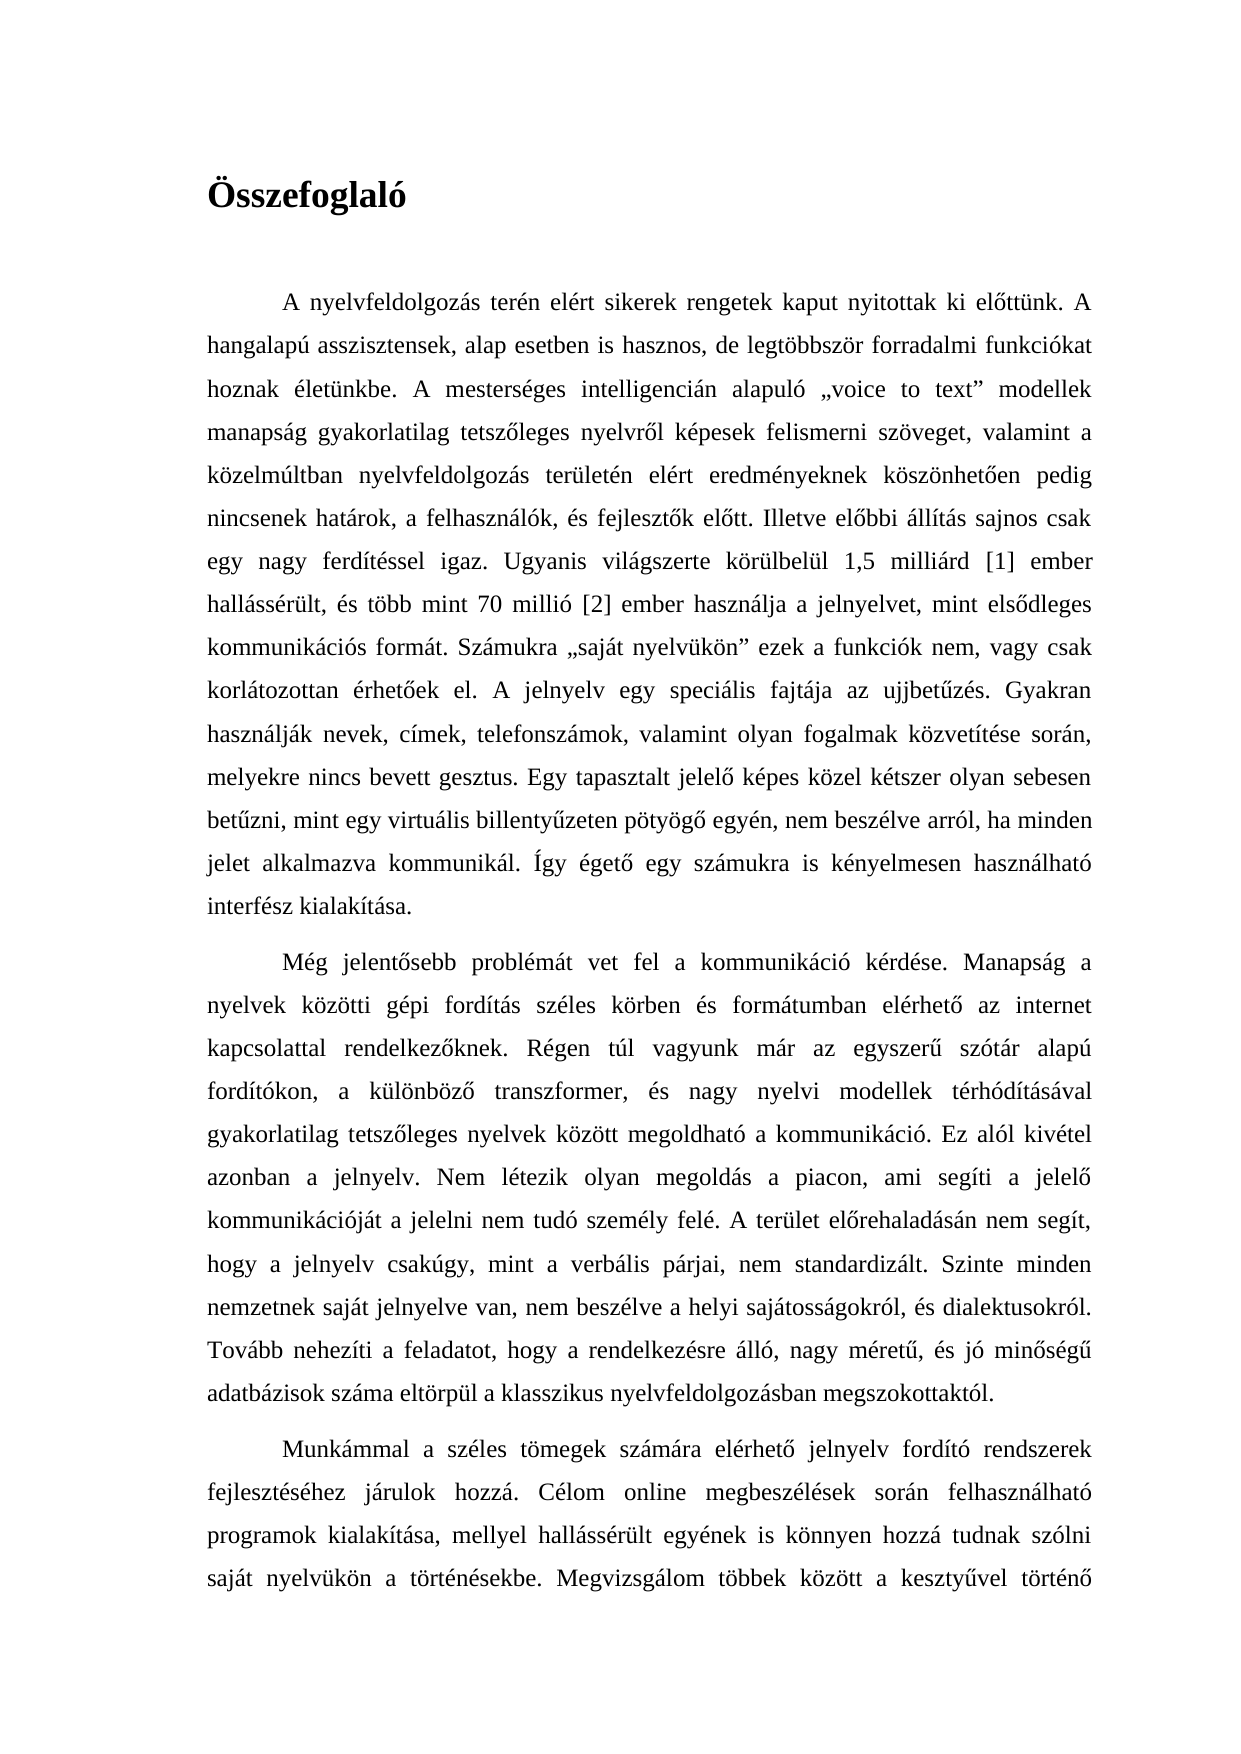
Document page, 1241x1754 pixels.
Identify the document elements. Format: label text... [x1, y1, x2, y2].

text A nyelvfeldolgozás terén elért sikerek rengetek kaput nyitottak ki előttünk. A hangalapú asszisztensek, alap esetben is hasznos, de legtöbbször forradalmi funkciókat hoznak életünkbe. A mesterséges intelligencián alapuló „voice to text” modellek manapság gyakorlatilag tetszőleges nyelvről képesek felismerni szöveget, valamint a közelmúltban nyelvfeldolgozás területén elért eredményeknek köszönhetően pedig nincsenek határok, a felhasználók, és fejlesztők előtt. Illetve előbbi állítás sajnos csak egy nagy ferdítéssel igaz. Ugyanis világszerte körülbelül 1,5 milliárd ember hallássérült, és több mint 70 millió ember használja a jelnyelvet, mint elsődleges kommunikációs formát. Számukra „saját nyelvükön” ezek a funkciók nem, vagy csak korlátozottan érhetőek el. A jelnyelv egy speciális fajtája az ujjbetűzés. Gyakran használják nevek, címek, telefonszámok, valamint olyan fogalmak közvetítése során, melyekre nincs bevett gesztus. Egy tapasztalt jelelő képes közel kétszer olyan sebesen betűzni, mint egy virtuális billentyűzeten pötyögő egyén, nem beszélve arról, ha minden jelet alkalmazva kommunikál. Így égető egy számukra is kényelmesen használható interfész kialakítása. [207, 287, 1092, 920]
text Még jelentősebb problémát vet fel a kommunikáció kérdése. Manapság a nyelvek közötti gépi fordítás széles körben és formátumban elérhető az internet kapcsolattal rendelkezőknek. Régen túl vagyunk már az egyszerű szótár alapú fordítókon, a különböző transzformer, és nagy nyelvi modellek térhódításával gyakorlatilag tetszőleges nyelvek között megoldható a kommunikáció. Ez alól kivétel azonban a jelnyelv. Nem létezik olyan megoldás a piacon, ami segíti a jelelő kommunikációját a jelelni nem tudó személy felé. A terület előrehaladásán nem segít, hogy a jelnyelv csakúgy, mint a verbális párjai, nem standardizált. Szinte minden nemzetnek saját jelnyelve van, nem beszélve a helyi sajátosságokról, és dialektusokról. Tovább nehezíti a feladatot, hogy a rendelkezésre álló, nagy méretű, és jó minőségű adatbázisok száma eltörpül a klasszikus nyelvfeldolgozásban megszokottaktól. [207, 947, 1092, 1407]
text Összefoglaló [207, 173, 1092, 216]
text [207, 1434, 1092, 1592]
